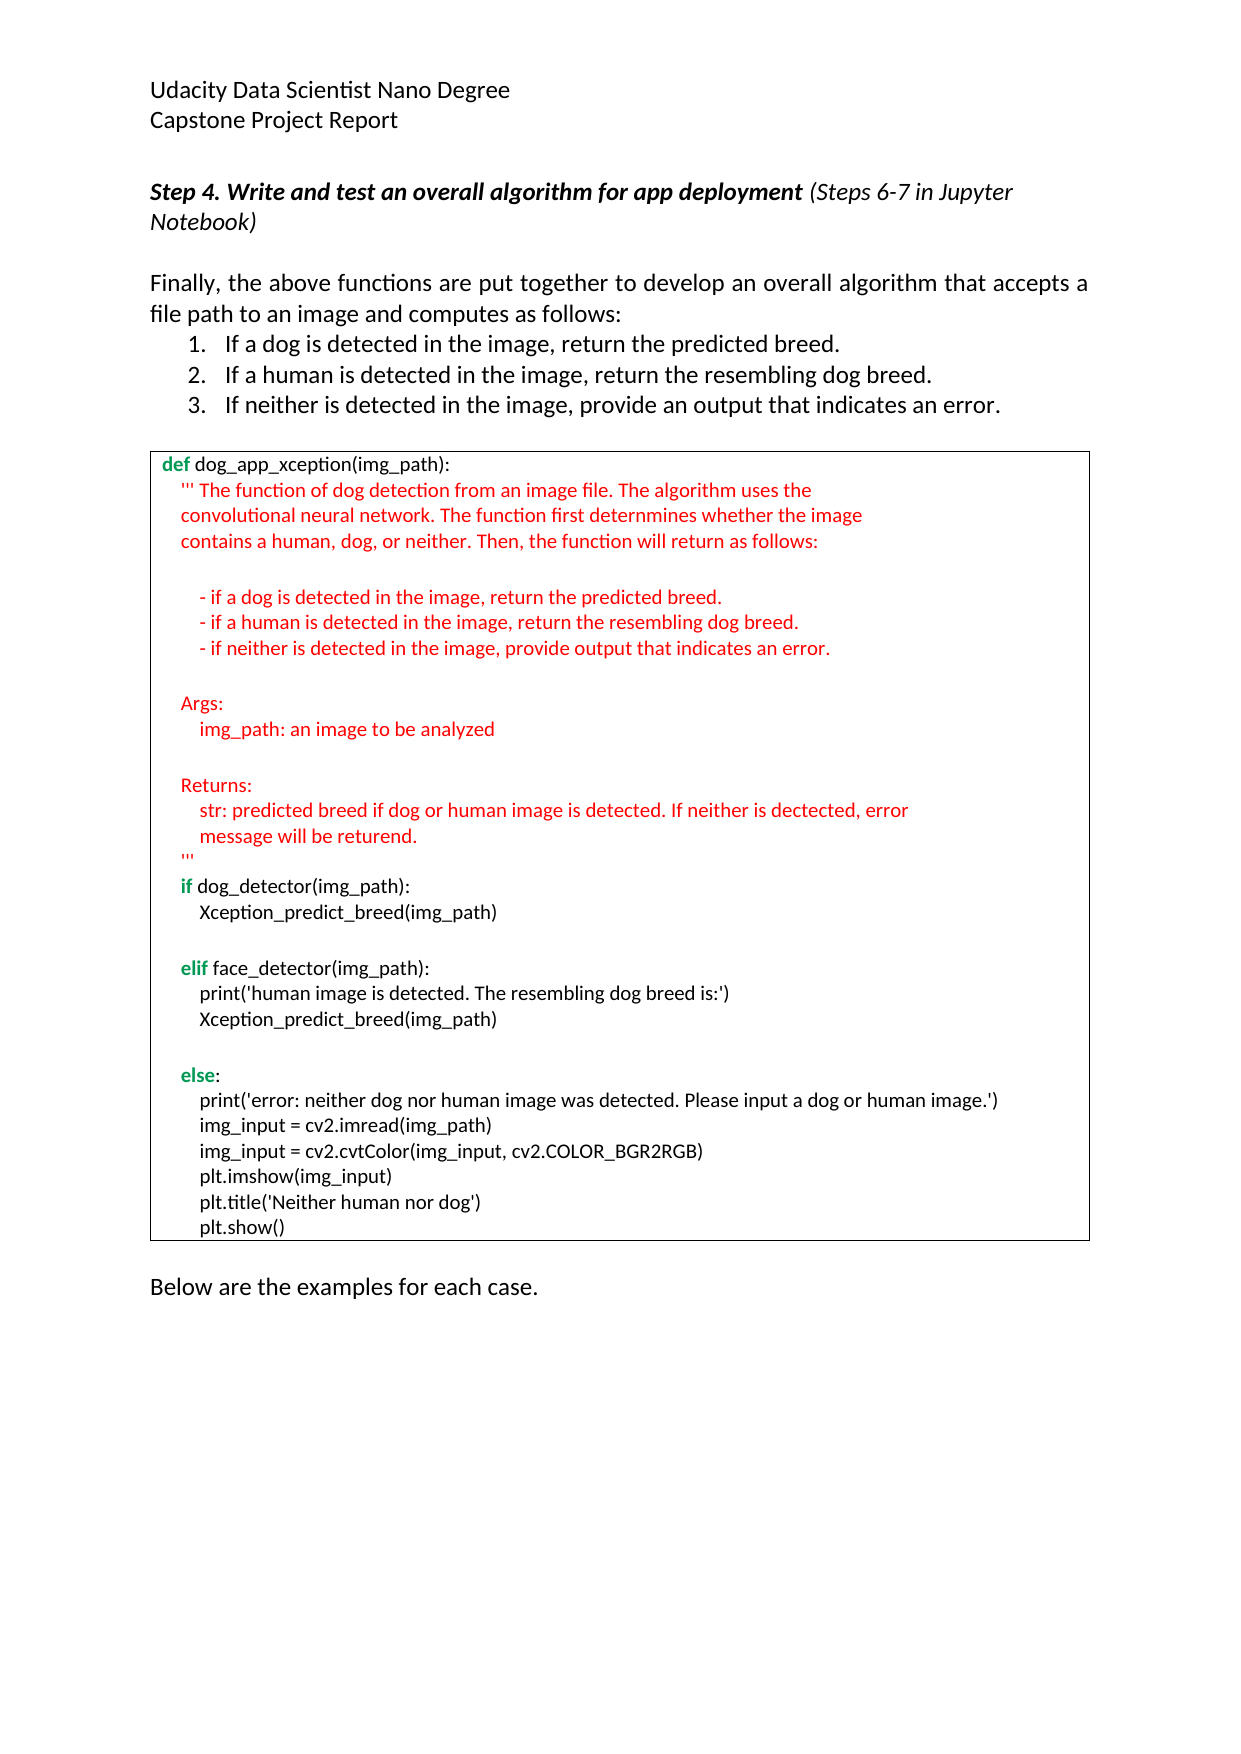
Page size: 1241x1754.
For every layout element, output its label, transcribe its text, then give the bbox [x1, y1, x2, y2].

text Step 4. Write and test an overall algorithm for app deployment (Steps 6-7 in Jupyter Notebook) [150, 176, 1090, 237]
list If neither is detected in the image, provide an output that indicates an error. [187, 389, 1090, 420]
list If a human is detected in the image, return the resembling dog breed. [187, 359, 1090, 389]
text Finally, the above functions are put together to develop an overall algorithm that accepts a file path to an image and computes as follows: [150, 267, 1090, 328]
text Below are the examples for each case. [150, 1271, 1090, 1302]
table_header def dog_app_xception(img_path): ''' The function of dog detection from an image file. The algorithm uses the convolutional neural network. The function first deternmines whether the image contains a human, dog, or neither. Then, the function will return as follows: - if a dog is detected in the image, return the predicted breed. - if a human is detected in the image, return the resembling dog breed. - if neither is detected in the image, provide output that indicates an error. Args: img_path: an image to be analyzed Returns: str: predicted breed if dog or human image is detected. If neither is dectected, error message will be returend. ''' if dog_detector(img_path): Xception_predict_breed(img_path) elif face_detector(img_path): print('human image is detected. The resembling dog breed is:') Xception_predict_breed(img_path) else: print('error: neither dog nor human image was detected. Please input a dog or human image.') img_input = cv2.imread(img_path) img_input = cv2.cvtColor(img_input, cv2.COLOR_BGR2RGB) plt.imshow(img_input) plt.title('Neither human nor dog') plt.show() [151, 452, 1089, 1240]
list If a dog is detected in the image, return the predicted breed. [187, 328, 1090, 359]
